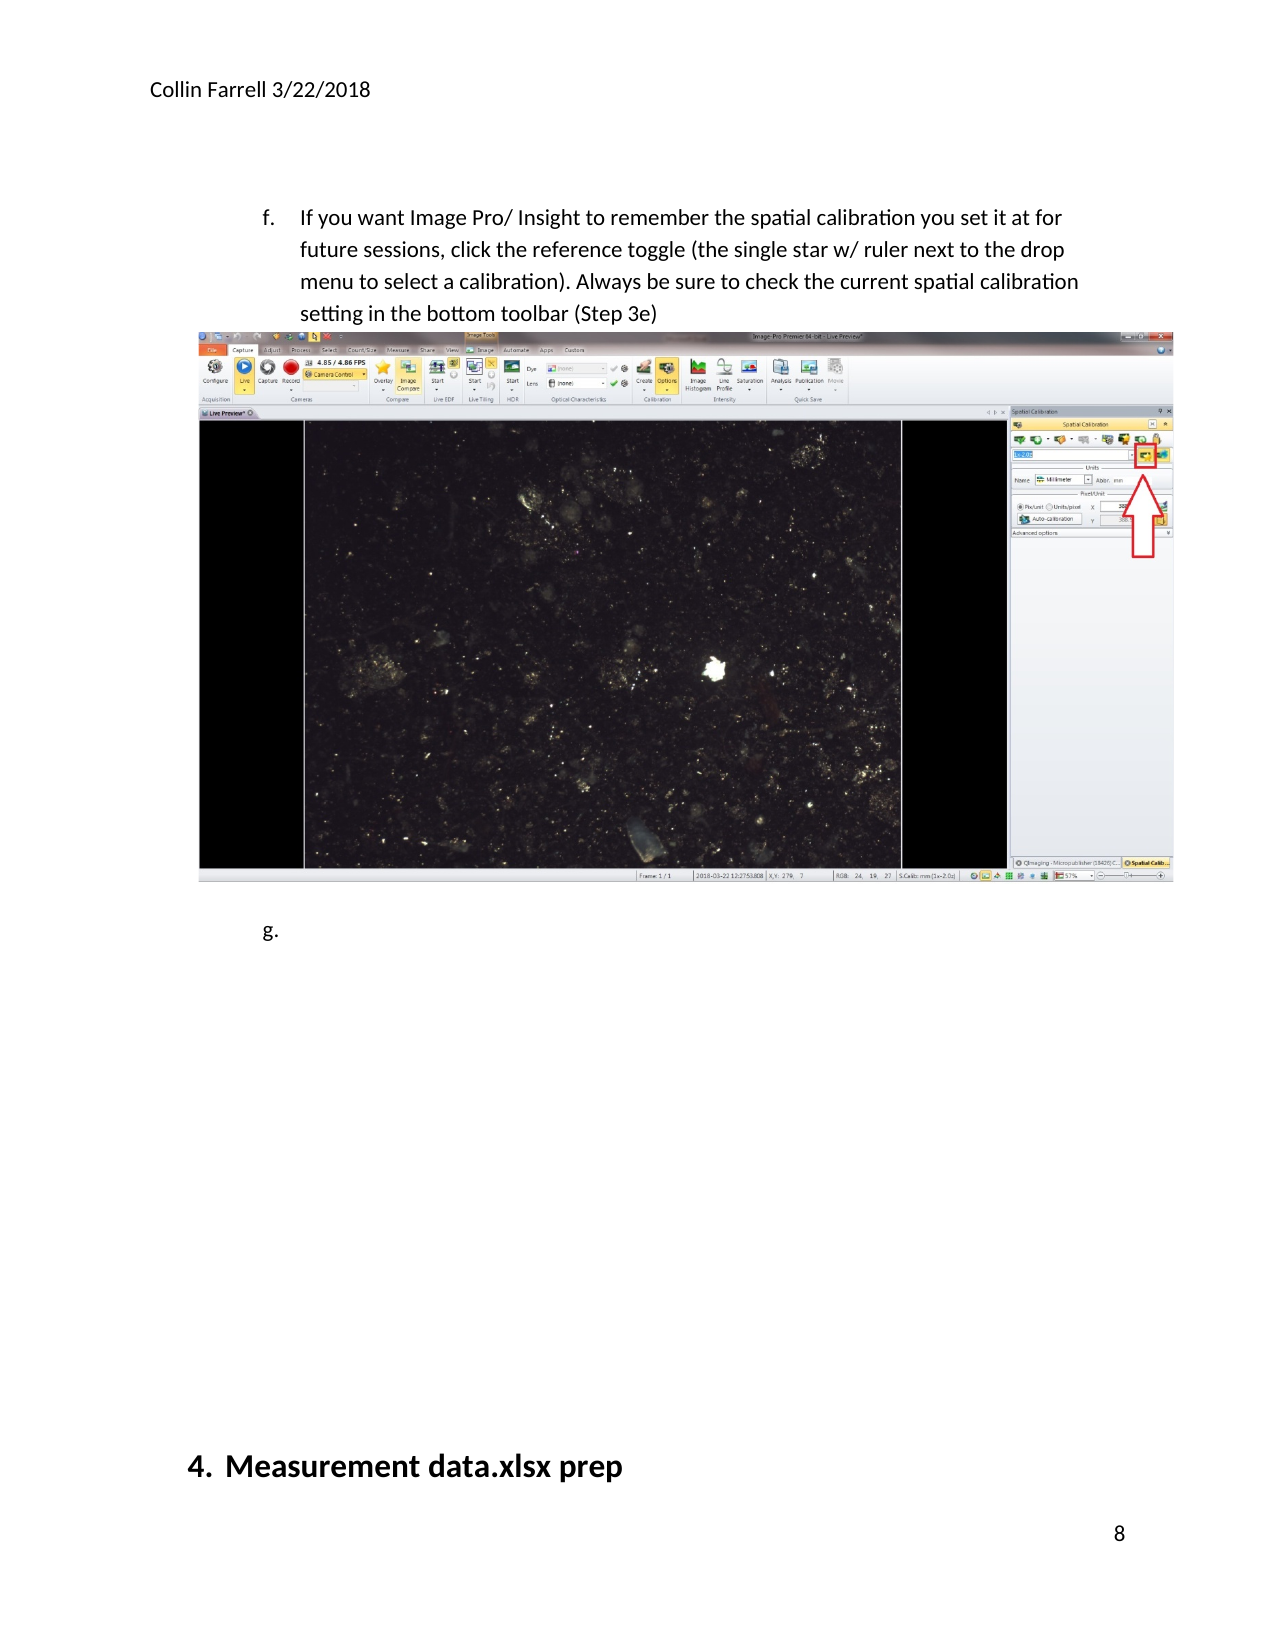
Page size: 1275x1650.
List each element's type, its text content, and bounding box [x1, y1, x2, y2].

picture [198, 332, 1174, 883]
list If you want Image Pro/ Insight to remember the spatial calibration you set it at for future sessions, click the reference toggle (the single star w/ ruler next to the drop menu to select a calibration). Always be sure to check the current spatial calibration setting in the bottom toolbar (Step 3e) [262, 203, 1125, 328]
list Measurement data.xlsx prep [187, 1446, 1125, 1486]
